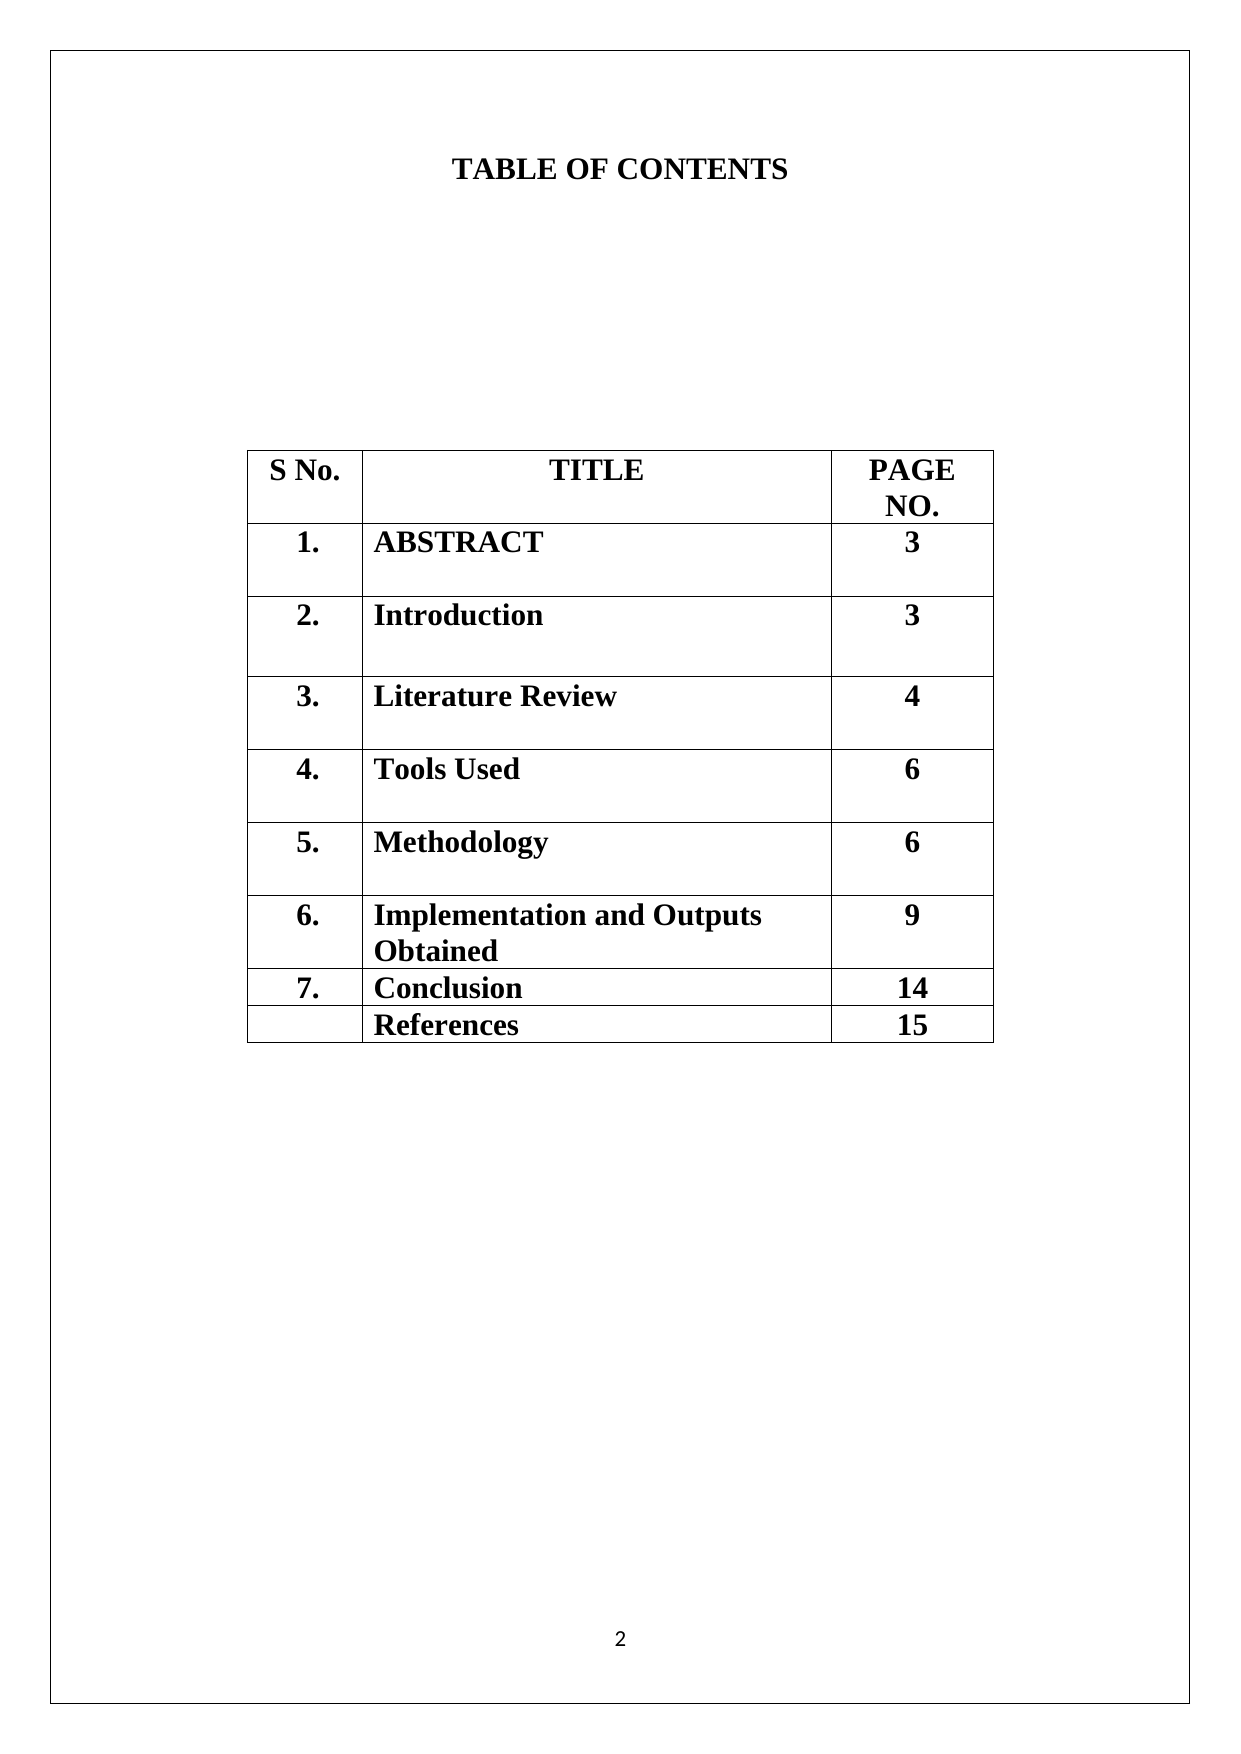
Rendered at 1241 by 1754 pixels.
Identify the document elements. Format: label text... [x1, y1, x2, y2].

table_cell [248, 896, 362, 968]
table_cell Conclusion [363, 969, 831, 1005]
table_cell [248, 597, 362, 676]
table_cell Implementation and Outputs Obtained [363, 896, 831, 968]
table_cell 4 [832, 677, 993, 749]
table_cell 6 [832, 823, 993, 895]
table_header TITLE [363, 451, 831, 523]
table_cell [248, 750, 362, 822]
table_cell [248, 677, 362, 749]
table_cell 9 [832, 896, 993, 968]
table_cell Tools Used [363, 750, 831, 822]
table_header S No. [248, 451, 362, 523]
table_cell [248, 823, 362, 895]
table_header PAGE NO. [832, 451, 993, 523]
table_cell 3 [832, 597, 993, 676]
table_cell [248, 524, 362, 596]
table_cell [248, 1006, 362, 1042]
table_cell [248, 969, 362, 1005]
table_cell 15 [832, 1006, 993, 1042]
table_cell 6 [832, 750, 993, 822]
table_cell Literature Review [363, 677, 831, 749]
table_cell 14 [832, 969, 993, 1005]
text TABLE OF CONTENTS [150, 150, 1090, 186]
table_cell Introduction [363, 597, 831, 676]
table_cell Methodology [363, 823, 831, 895]
table_cell ABSTRACT [363, 524, 831, 596]
table_cell 3 [832, 524, 993, 596]
table_cell References [363, 1006, 831, 1042]
